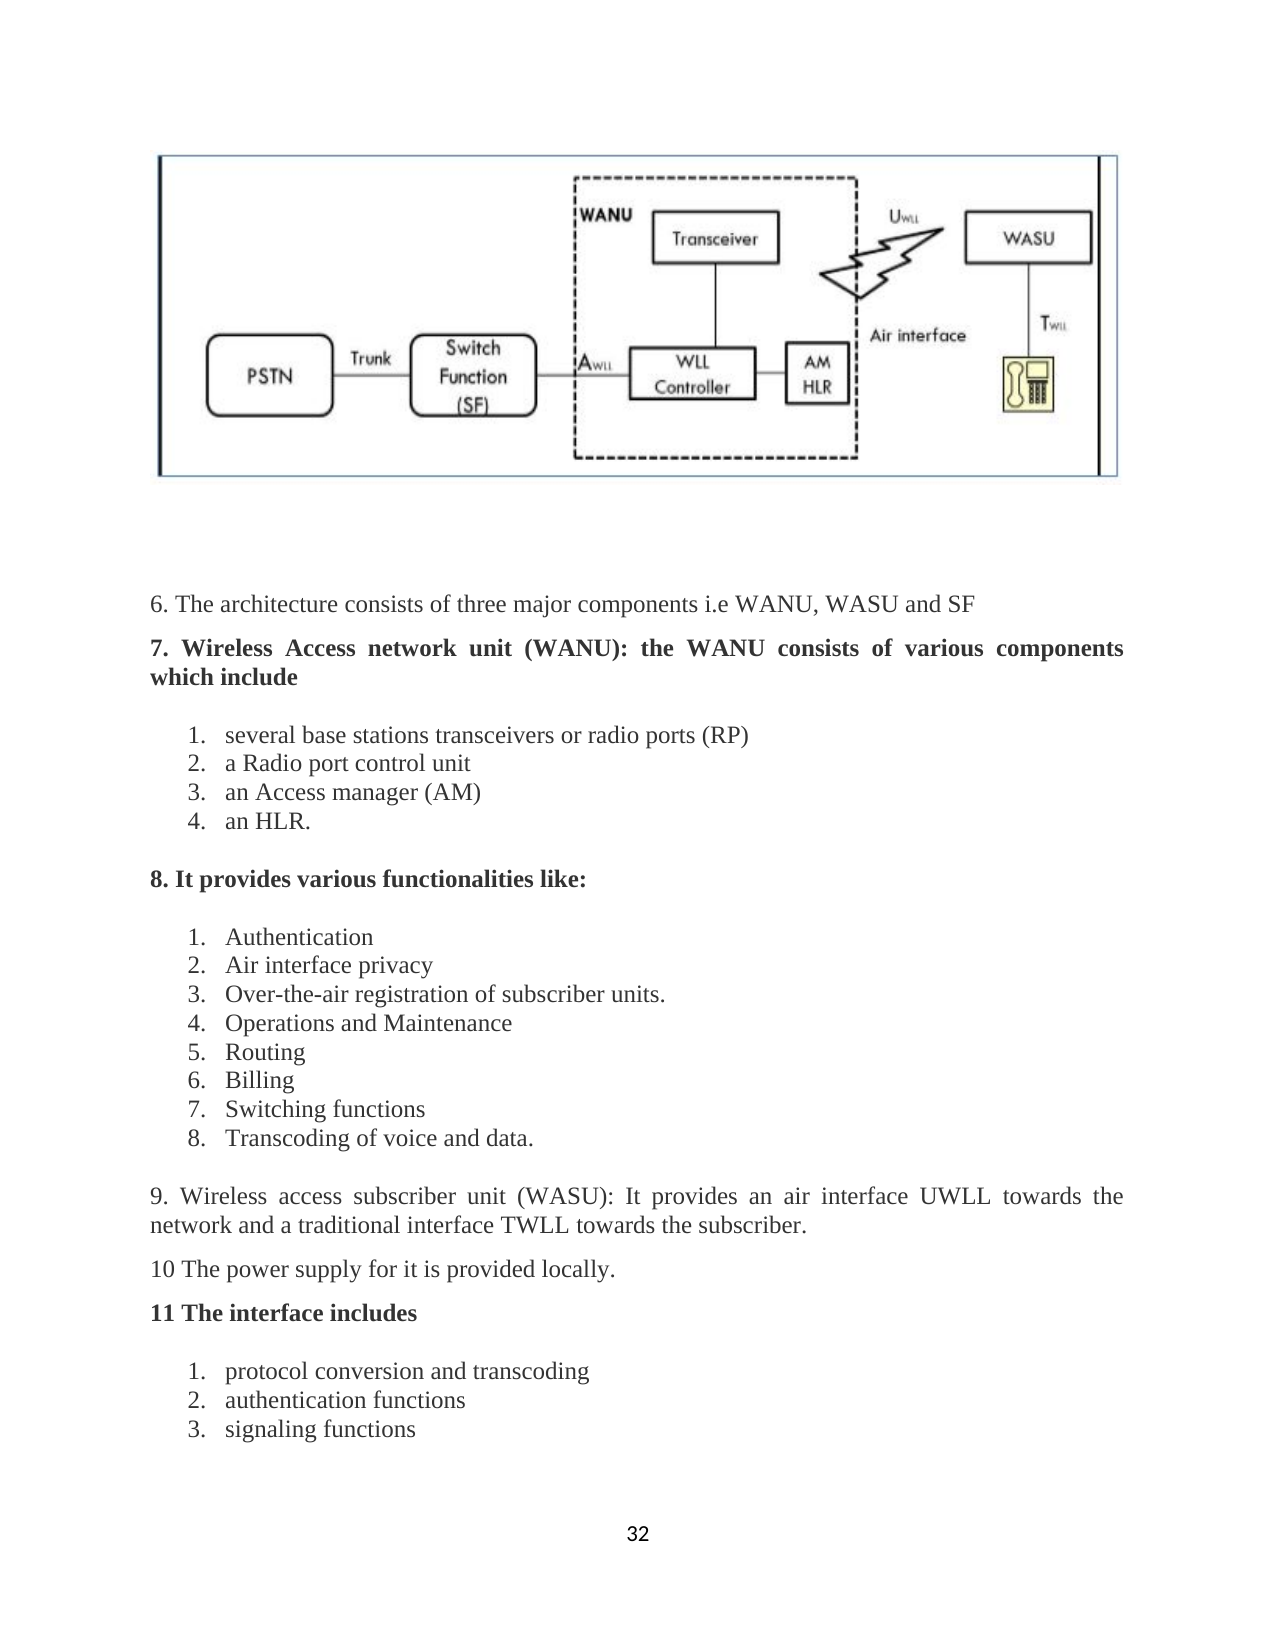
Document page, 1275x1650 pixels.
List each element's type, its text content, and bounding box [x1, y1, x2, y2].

list a Radio port control unit [187, 748, 1125, 777]
list Transcoding of voice and data. [187, 1123, 1125, 1152]
list Switching functions [187, 1094, 1125, 1123]
list signaling functions [187, 1414, 1125, 1443]
list an HLR. [187, 806, 1125, 835]
list Air interface privacy [187, 951, 1125, 979]
picture [150, 150, 1125, 485]
text 8. It provides various functionalities like: [150, 864, 1125, 893]
list Billing [187, 1066, 1125, 1094]
text 7. Wireless Access network unit (WANU): the WANU consists of various components which include [150, 633, 1125, 691]
list protocol conversion and transcoding [187, 1356, 1125, 1385]
text 10 The power supply for it is provided locally. [150, 1254, 1125, 1283]
list several base stations transceivers or radio ports (RP) [187, 720, 1125, 748]
list Routing [187, 1037, 1125, 1066]
text 9. Wireless access subscriber unit (WASU): It provides an air interface UWLL towards the network and a traditional interface TWLL towards the subscriber. [150, 1181, 1125, 1238]
list Operations and Maintenance [187, 1008, 1125, 1037]
text 11 The interface includes [150, 1298, 1125, 1327]
list Over-the-air registration of subscriber units. [187, 979, 1125, 1008]
list an Access manager (AM) [187, 777, 1125, 806]
list Authentication [187, 922, 1125, 951]
list authentication functions [187, 1385, 1125, 1414]
text 6. The architecture consists of three major components i.e WANU, WASU and SF [150, 589, 1125, 617]
